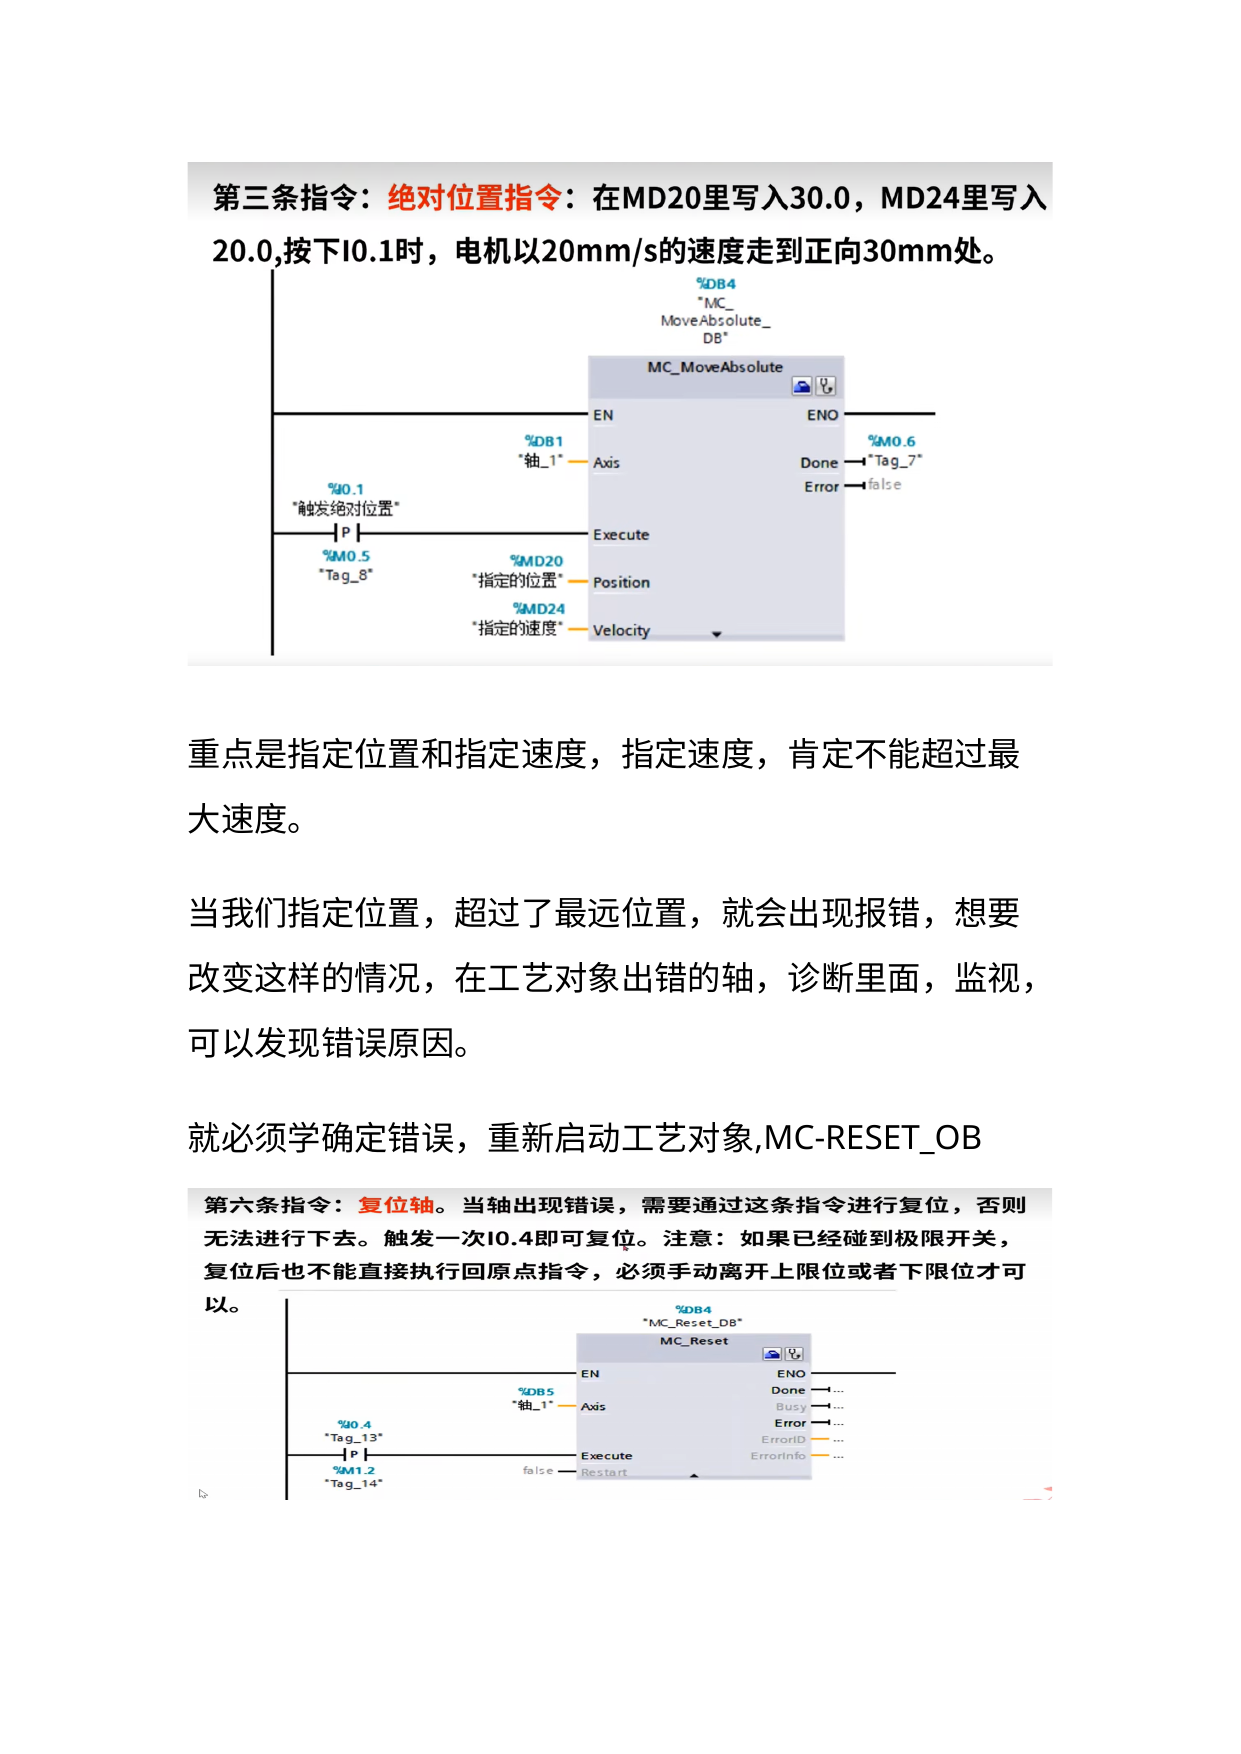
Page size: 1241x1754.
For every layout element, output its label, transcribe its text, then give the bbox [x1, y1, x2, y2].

picture [187, 256, 1053, 760]
text 重点是指定位置和指定速度，指定速度，肯定不能超过最大速度。 [187, 805, 1053, 935]
text 当我们指定位置，超过了最远位置，就会出现报错，想要改变这样的情况，在工艺对象出错的轴，诊断里面，监视，可以发现错误原因。 [187, 964, 1053, 1159]
text 第三个指令 [187, 162, 1053, 227]
text 就必须学确定错误，重新启动工艺对象,MC-RESET_OB [187, 1189, 1053, 1254]
